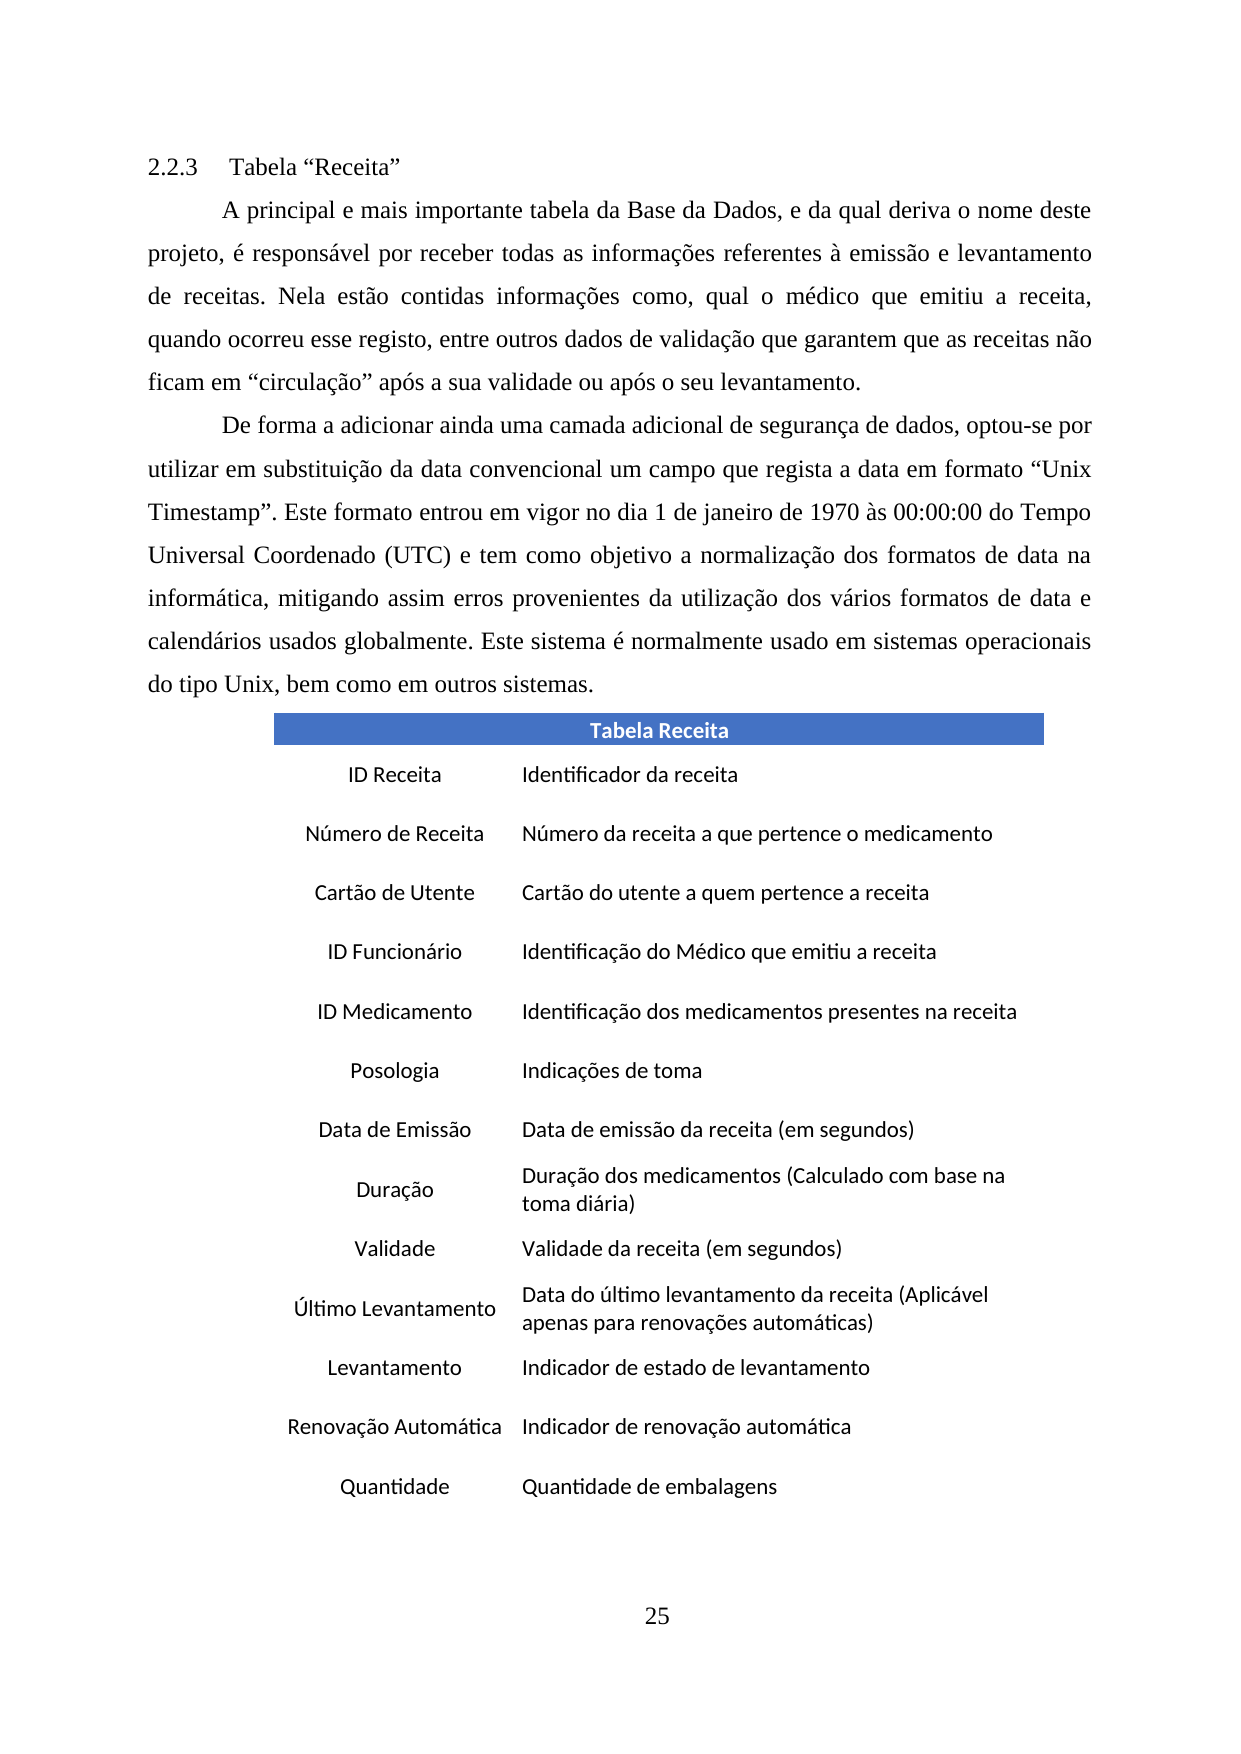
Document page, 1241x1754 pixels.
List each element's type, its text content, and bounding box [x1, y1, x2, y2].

table_cell Validade da receita (em segundos) [515, 1219, 1044, 1278]
table_cell ID Receita [275, 745, 514, 803]
table_cell Identificação dos medicamentos presentes na receita [515, 981, 1044, 1041]
table_cell Quantidade [275, 1456, 514, 1516]
text De forma a adicionar ainda uma camada adicional de segurança de dados, optou-se por utilizar em substituição da data convencional um campo que regista a data em formato “Unix Timestamp”. Este formato entrou em vigor no dia 1 de janeiro de 1970 às 00:00:00 do Tempo Universal Coordenado (UTC) e tem como objetivo a normalização dos formatos de data na informática, mitigando assim erros provenientes da utilização dos vários formatos de data e calendários usados globalmente. Este sistema é normalmente usado em sistemas operacionais do tipo Unix, bem como em outros sistemas. [148, 411, 1092, 698]
table_cell Data de emissão da receita (em segundos) [515, 1100, 1044, 1159]
table_cell Quantidade de embalagens [515, 1456, 1044, 1516]
table_cell Indicador de renovação automática [515, 1397, 1044, 1456]
table_cell Cartão do utente a quem pertence a receita [515, 863, 1044, 922]
table_cell Identificador da receita [515, 745, 1044, 803]
table_cell Data do último levantamento da receita (Aplicável apenas para renovações automáticas) [515, 1278, 1044, 1337]
table_cell Duração dos medicamentos (Calculado com base na toma diária) [515, 1159, 1044, 1219]
table_cell ID Funcionário [275, 922, 514, 981]
table_cell Número de Receita [275, 803, 514, 862]
table_cell Cartão de Utente [275, 863, 514, 922]
table_cell Indicações de toma [515, 1041, 1044, 1100]
table_cell Número da receita a que pertence o medicamento [515, 803, 1044, 862]
table_cell Identificação do Médico que emitiu a receita [515, 922, 1044, 981]
text A principal e mais importante tabela da Base da Dados, e da qual deriva o nome deste projeto, é responsável por receber todas as informações referentes à emissão e levantamento de receitas. Nela estão contidas informações como, qual o médico que emitiu a receita, quando ocorreu esse registo, entre outros dados de validação que garantem que as receitas não ficam em “circulação” após a sua validade ou após o seu levantamento. [148, 195, 1092, 396]
table_cell Indicador de estado de levantamento [515, 1338, 1044, 1397]
table_cell Validade [275, 1219, 514, 1278]
table_cell Renovação Automática [275, 1397, 514, 1456]
subtitle Tabela “Receita” [148, 152, 1092, 181]
table_cell Duração [275, 1159, 514, 1219]
table_cell ID Medicamento [275, 981, 514, 1041]
table_header Tabela Receita [276, 714, 1043, 744]
table_cell Levantamento [275, 1338, 514, 1397]
table_cell Último Levantamento [275, 1278, 514, 1337]
table_cell Data de Emissão [275, 1100, 514, 1159]
table_cell Posologia [275, 1041, 514, 1100]
